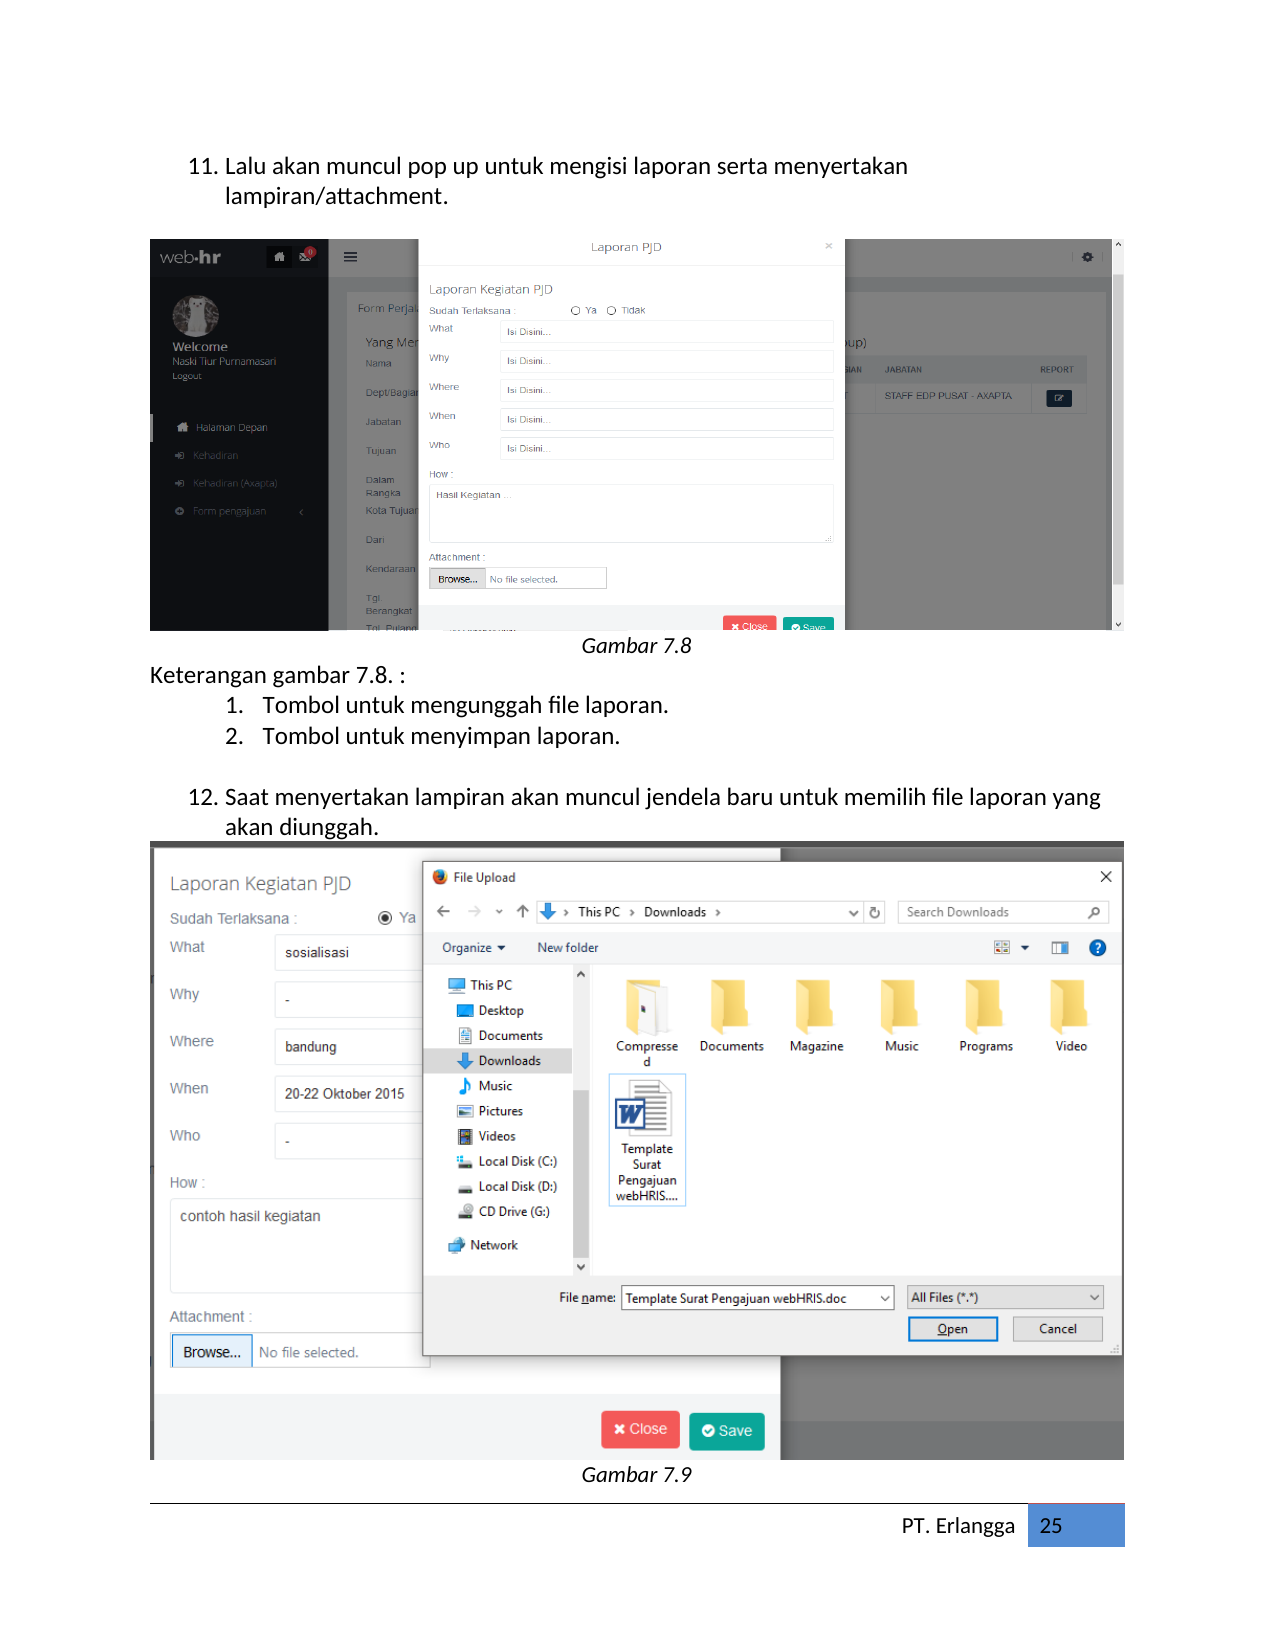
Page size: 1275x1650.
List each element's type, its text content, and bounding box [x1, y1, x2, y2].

list Lalu akan muncul pop up untuk mengisi laporan serta menyertakan lampiran/attachment. [187, 150, 1125, 211]
list Saat menyertakan lampiran akan muncul jendela baru untuk memilih file laporan yang akan diunggah. [187, 781, 1125, 842]
text Keterangan gambar 7.8. : [150, 659, 1125, 689]
text Gambar 7.9 [150, 1460, 1125, 1488]
list Tombol untuk mengunggah file laporan. [225, 689, 1125, 720]
text Gambar 7.8 [150, 631, 1125, 659]
list Tombol untuk menyimpan laporan. [225, 720, 1125, 751]
picture [150, 841, 1124, 1460]
picture [150, 239, 1124, 631]
